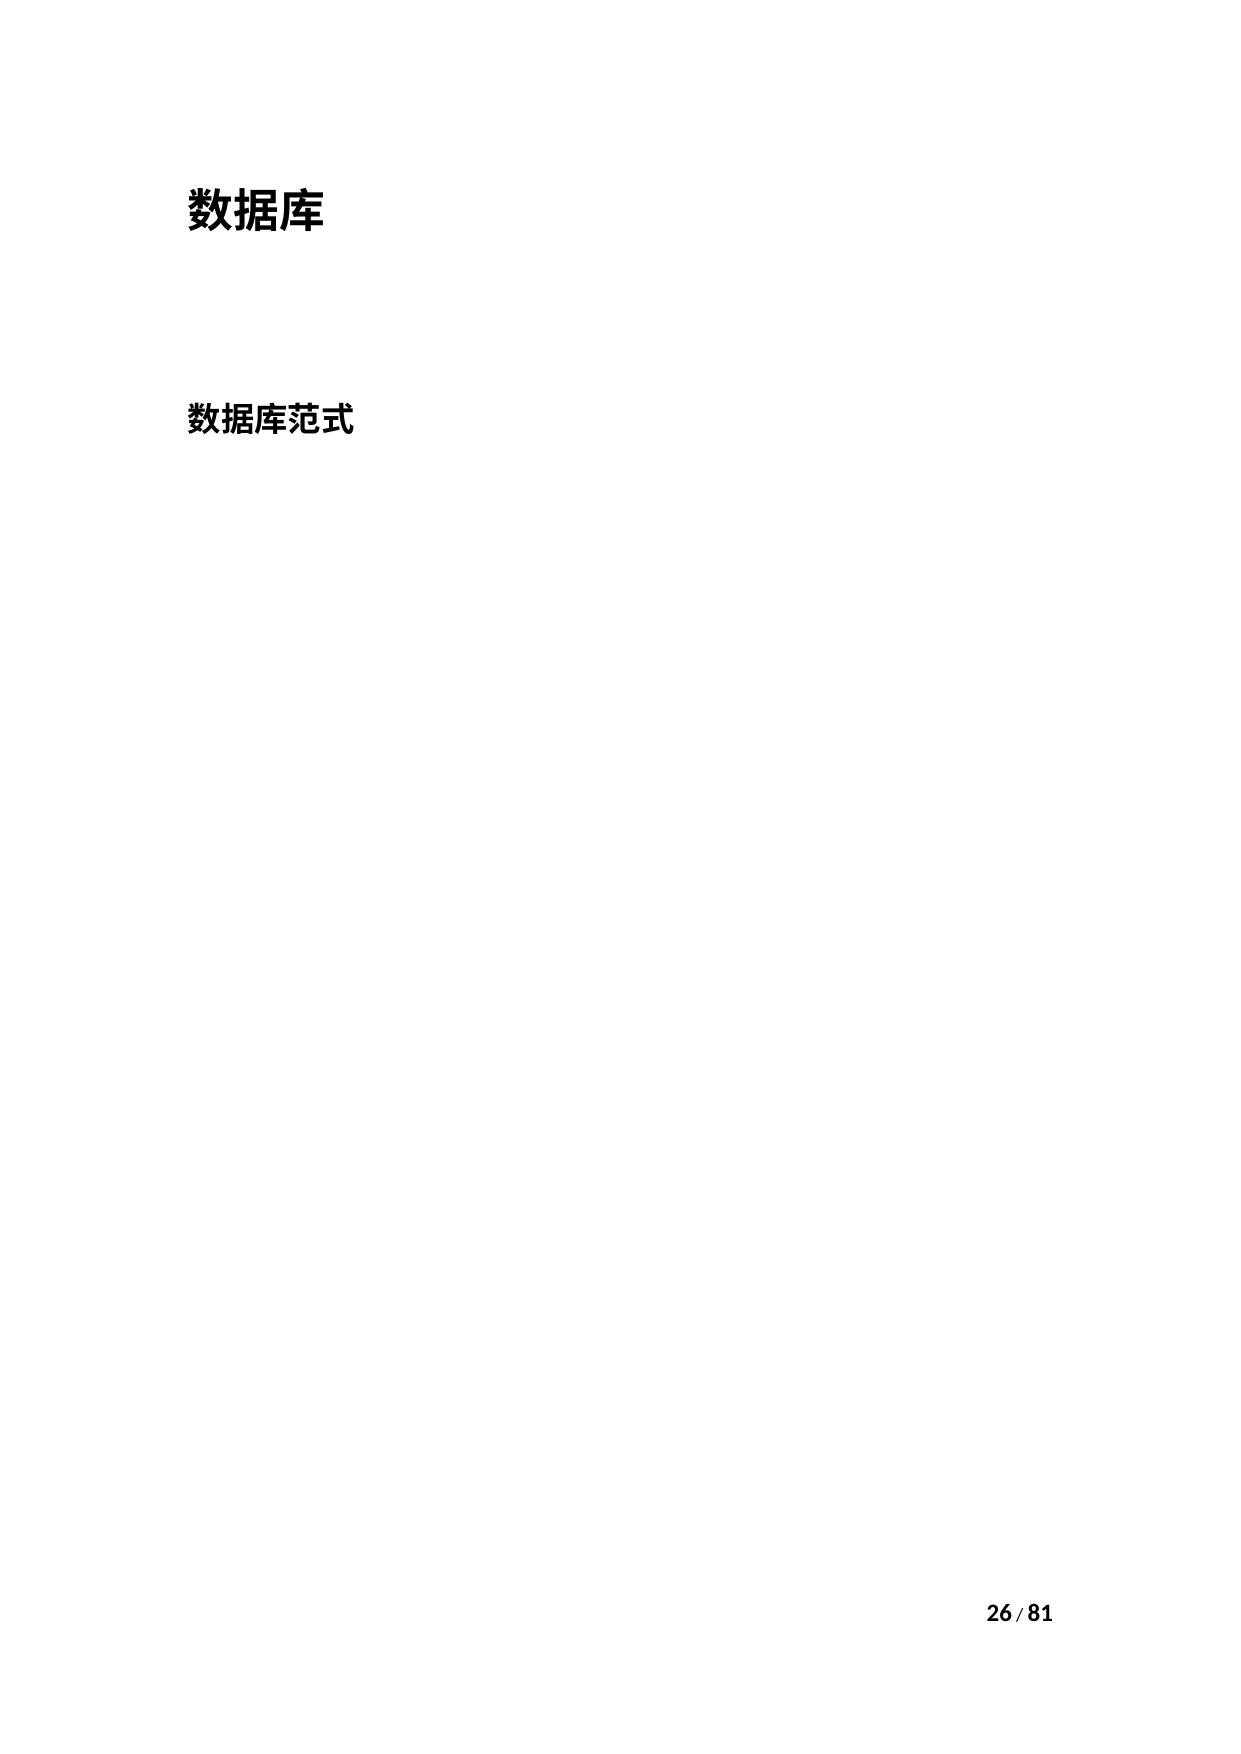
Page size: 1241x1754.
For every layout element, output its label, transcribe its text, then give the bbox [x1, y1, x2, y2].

subtitle 数据库 [187, 158, 1053, 256]
subtitle 数据库范式 [187, 384, 1053, 449]
